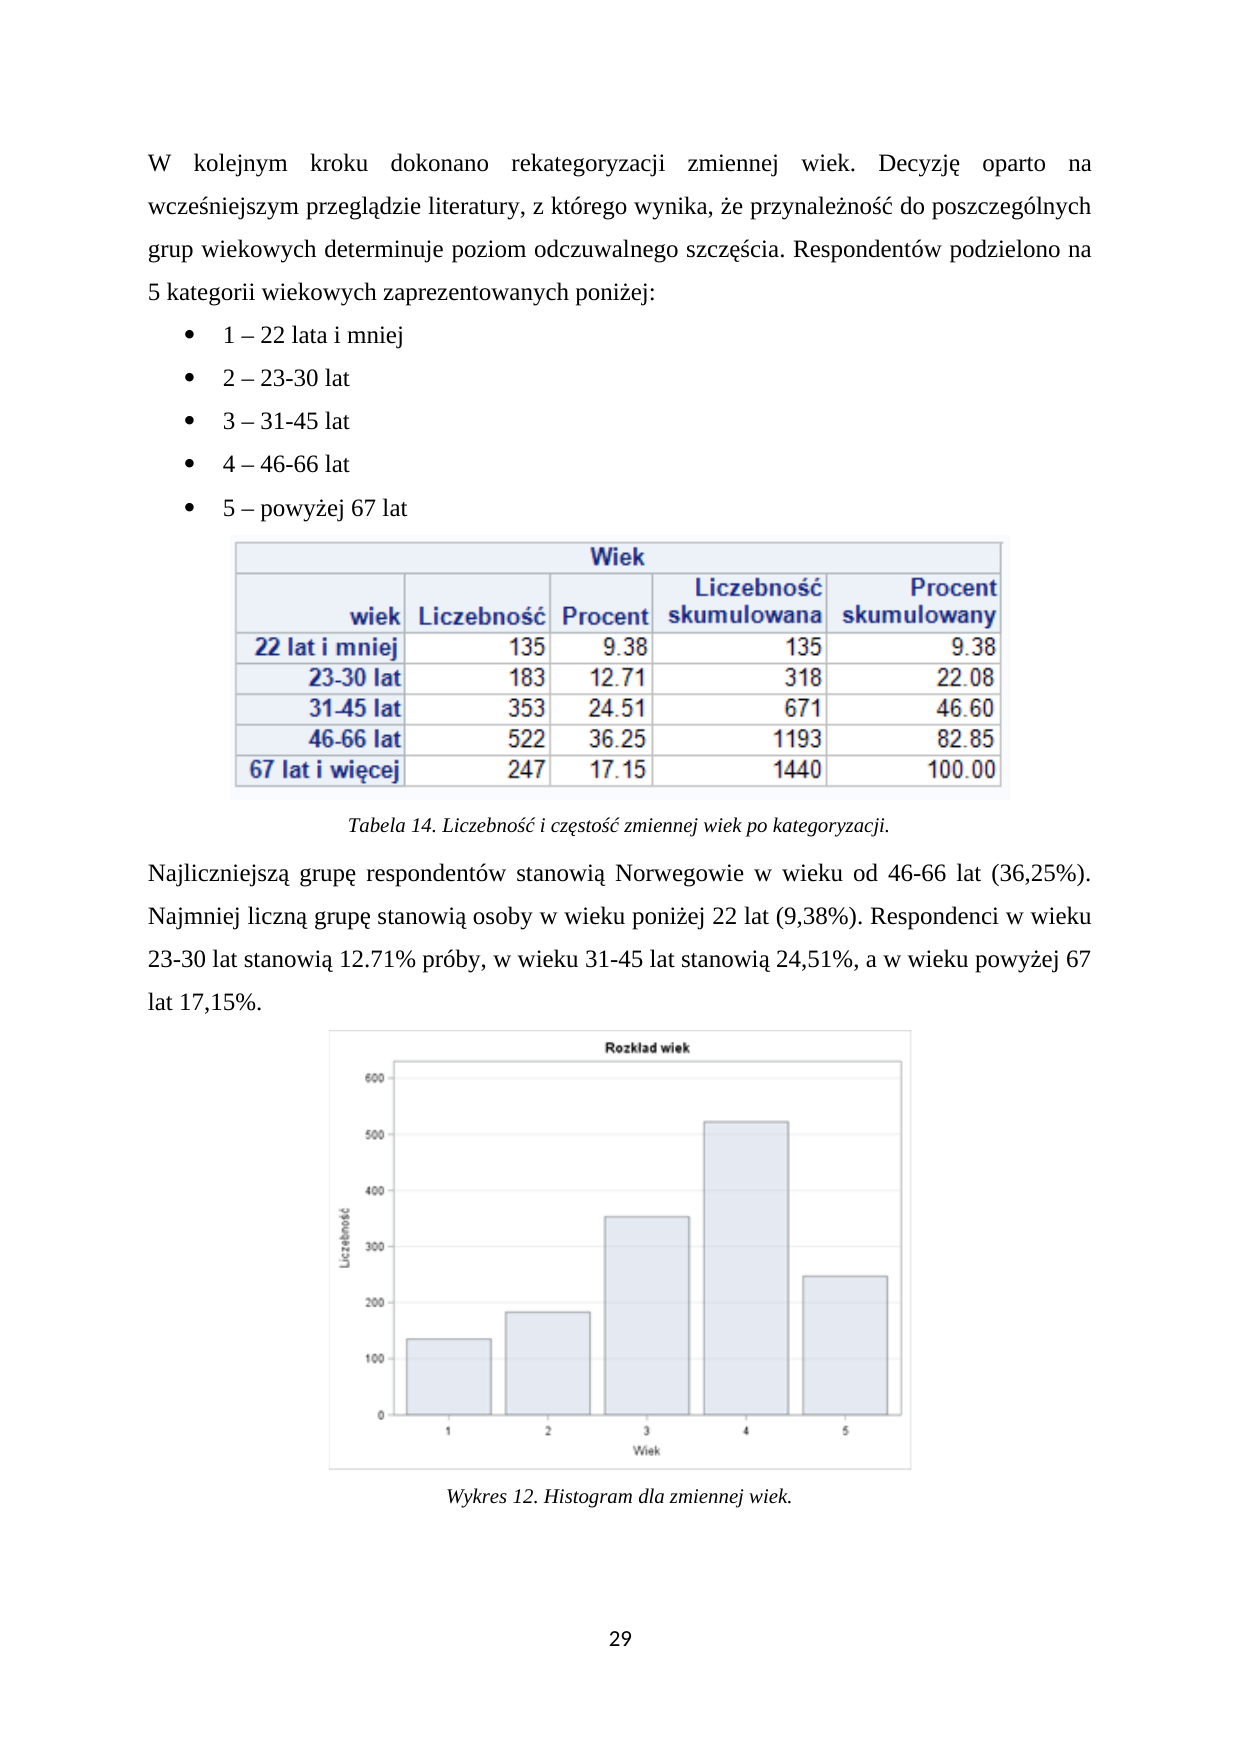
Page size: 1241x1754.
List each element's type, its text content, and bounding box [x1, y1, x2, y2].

picture [328, 1030, 912, 1470]
text Najliczniejszą grupę respondentów stanowią Norwegowie w wieku od 46-66 lat (36,25%). Najmniej liczną grupę stanowią osoby w wieku poniżej 22 lat (9,38%). Respondenci w wieku 23-30 lat stanowią 12.71% próby, w wieku 31-45 lat stanowią 24,51%, a w wieku powyżej 67 lat 17,15%. [148, 858, 1093, 1016]
list 5 – powyżej 67 lat [185, 493, 1093, 521]
picture [230, 535, 1010, 800]
text W kolejnym kroku dokonano rekategoryzacji zmiennej wiek. Decyzję oparto na wcześniejszym przeglądzie literatury, z którego wynika, że przynależność do poszczególnych grup wiekowych determinuje poziom odczuwalnego szczęścia. Respondentów podzielono na 5 kategorii wiekowych zaprezentowanych poniżej: [148, 148, 1093, 306]
list 2 – 23-30 lat [185, 363, 1093, 392]
text Wykres 12. Histogram dla zmiennej wiek. [148, 1483, 1093, 1508]
text Tabela 14. Liczebność i częstość zmiennej wiek po kategoryzacji. [148, 813, 1093, 837]
list 1 – 22 lata i mniej [185, 320, 1093, 349]
list 3 – 31-45 lat [185, 406, 1093, 435]
list 4 – 46-66 lat [185, 449, 1093, 478]
